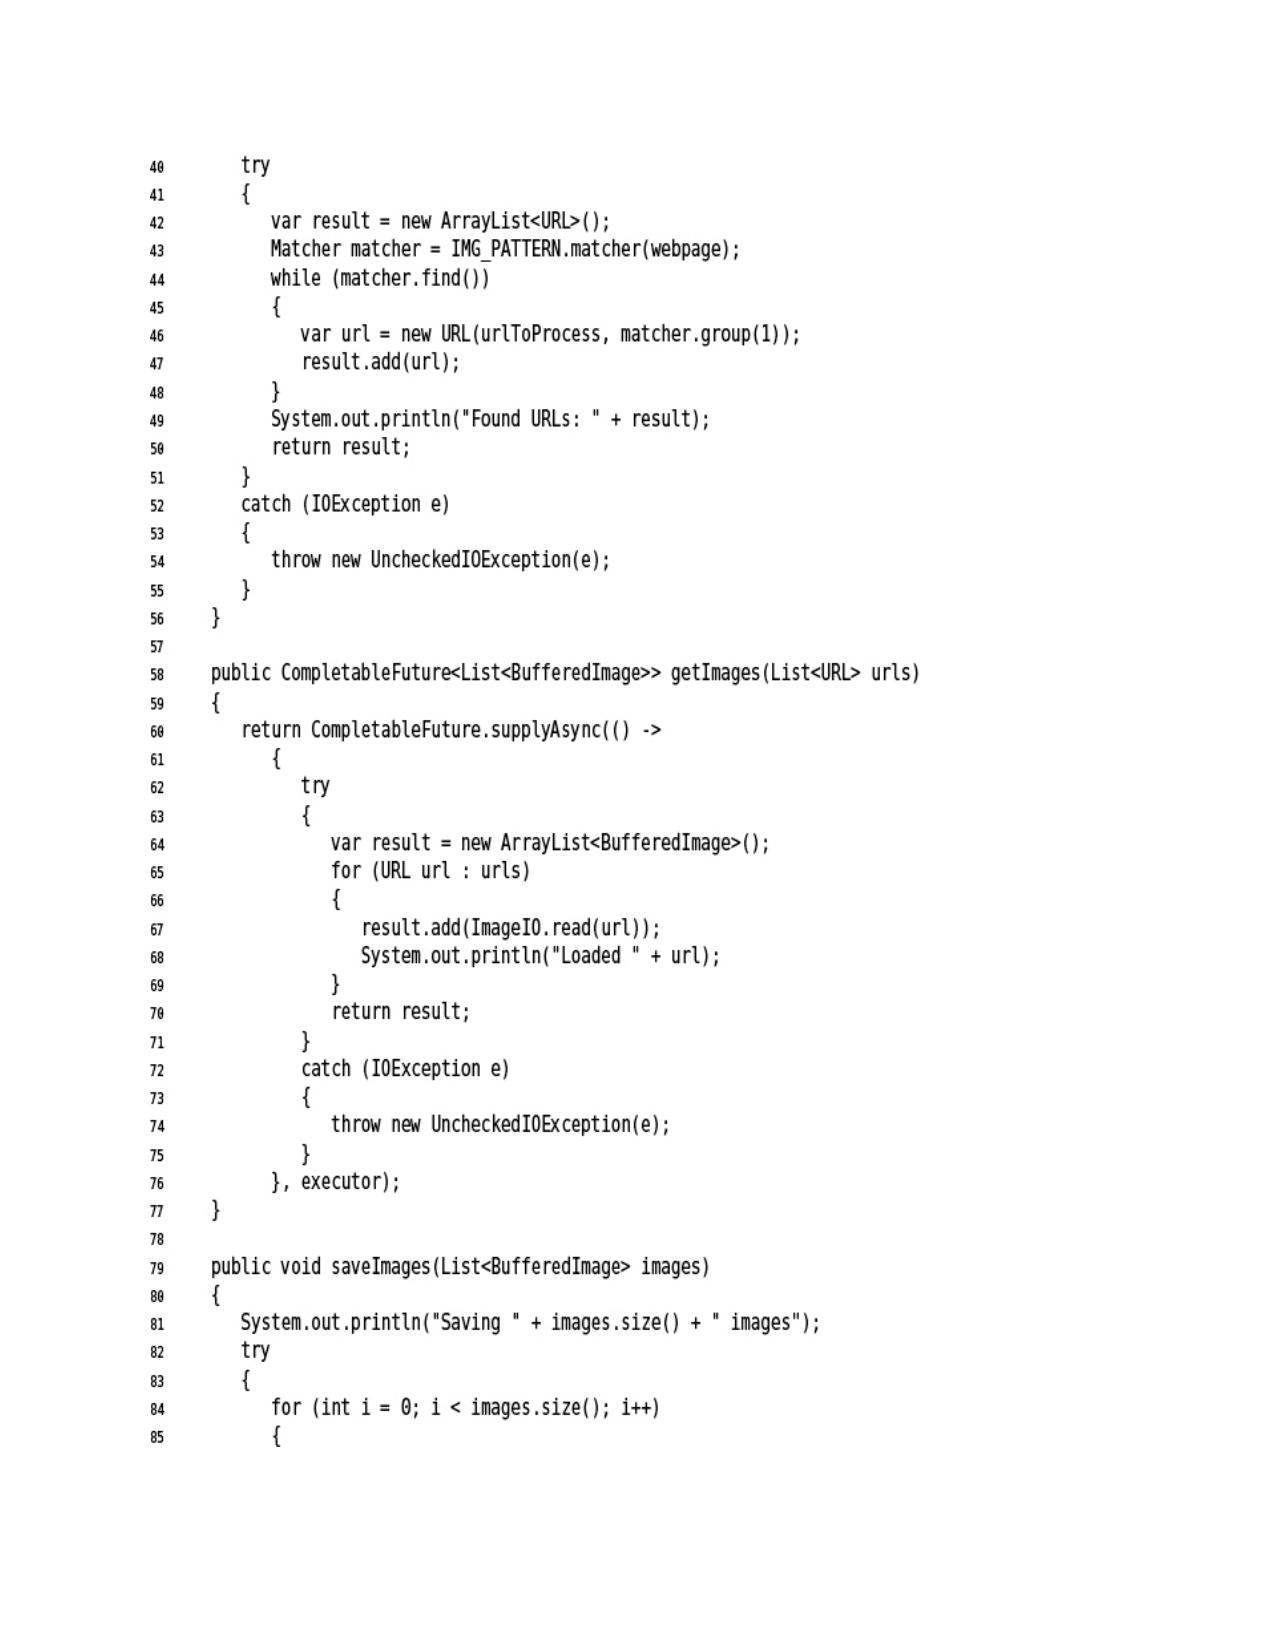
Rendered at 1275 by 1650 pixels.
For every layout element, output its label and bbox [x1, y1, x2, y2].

picture [150, 150, 1125, 1447]
